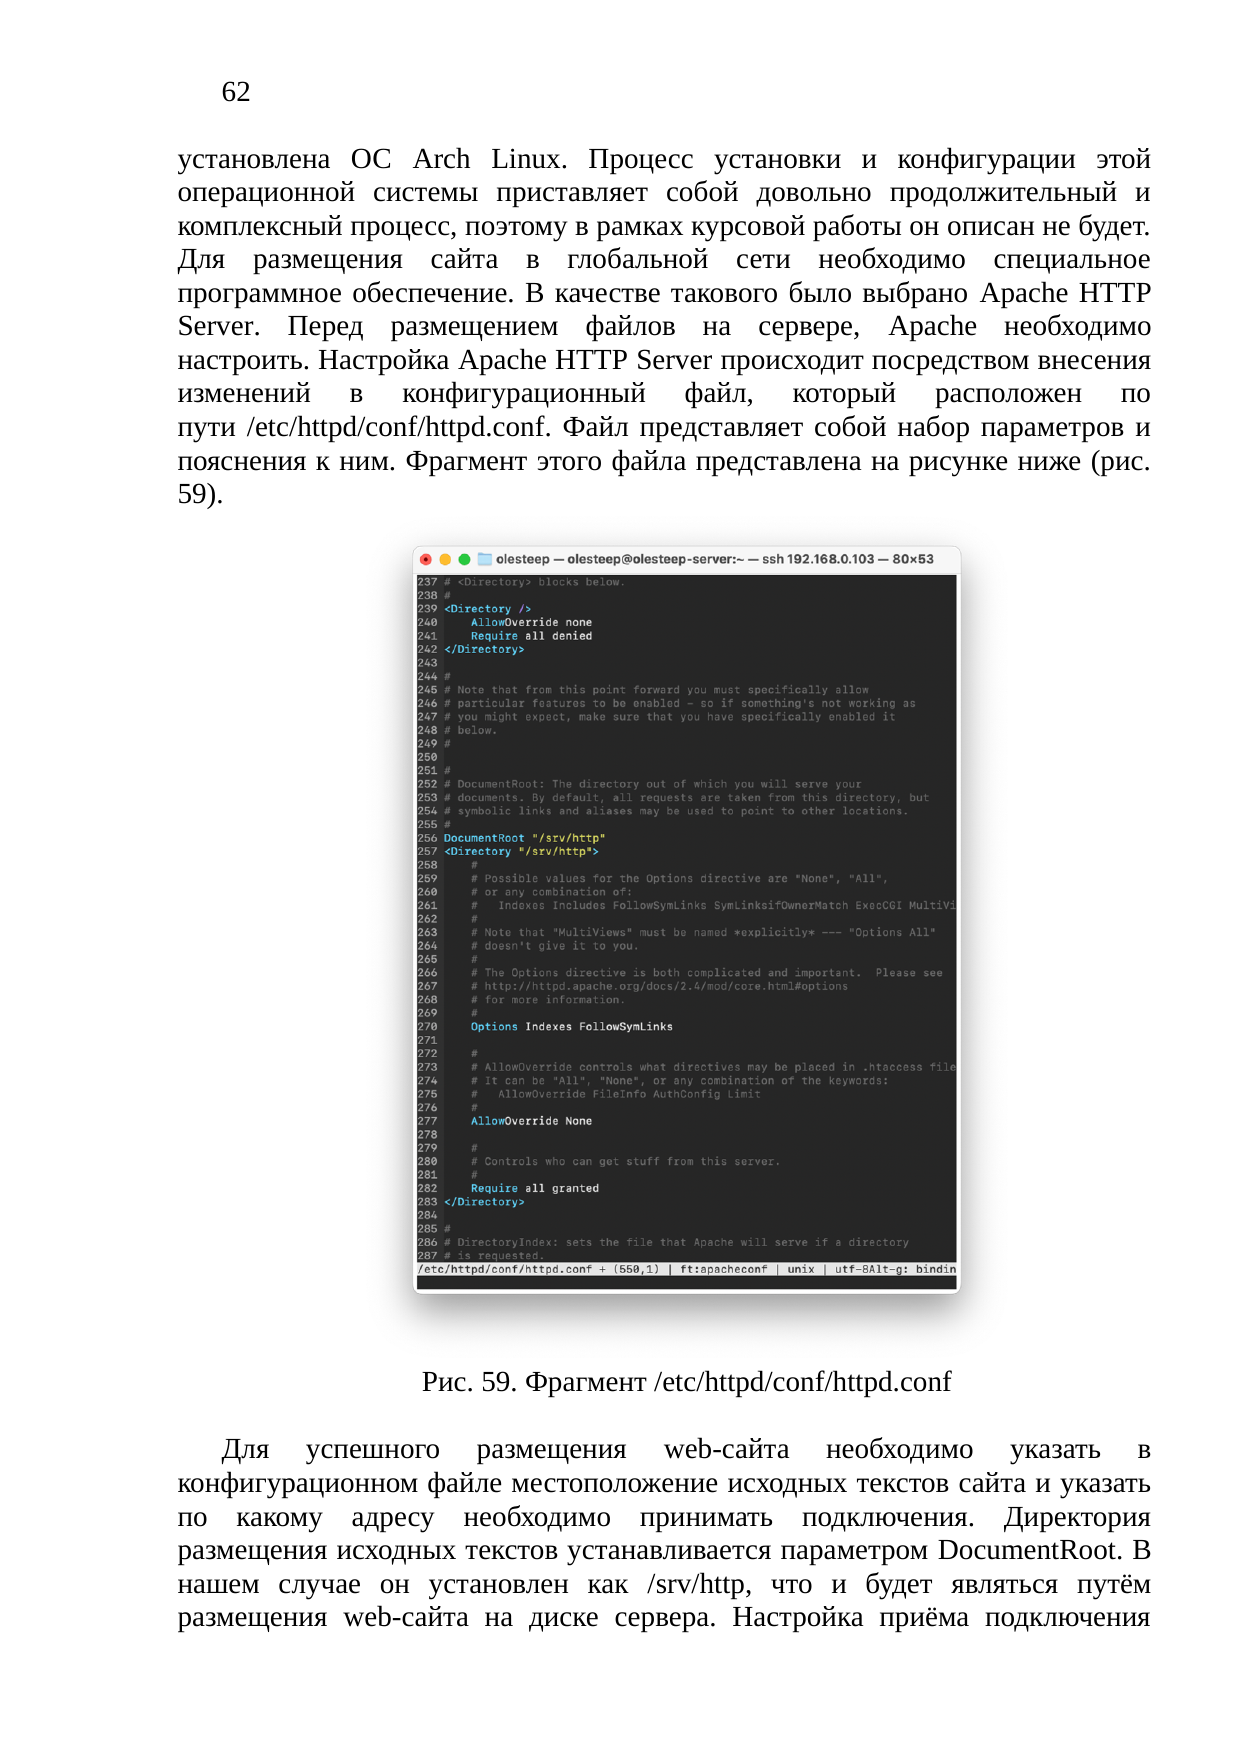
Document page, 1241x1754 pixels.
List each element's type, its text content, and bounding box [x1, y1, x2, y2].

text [177, 1432, 1152, 1633]
text Рис. 59. Фрагмент /etc/httpd/conf/httpd.conf [177, 1364, 1152, 1398]
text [177, 141, 1152, 510]
picture [358, 509, 1015, 1365]
